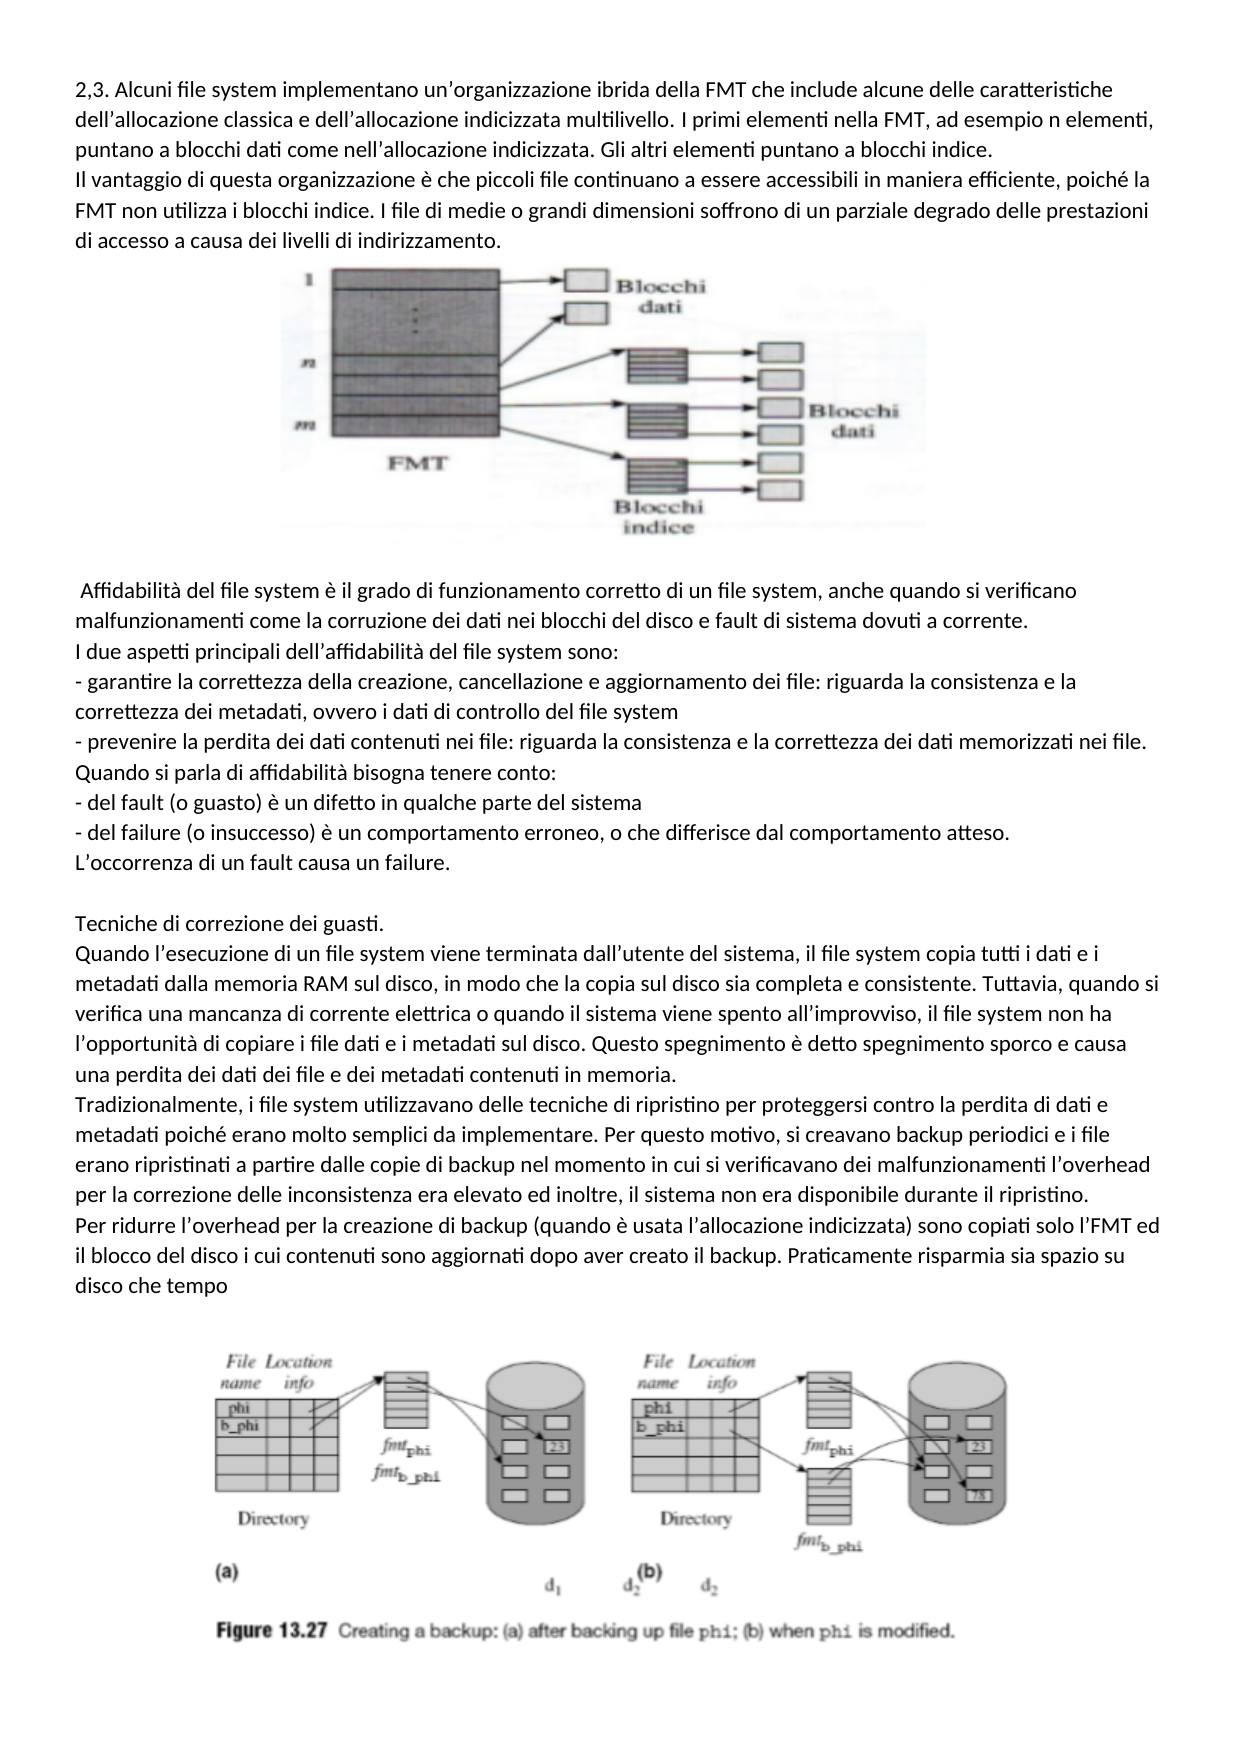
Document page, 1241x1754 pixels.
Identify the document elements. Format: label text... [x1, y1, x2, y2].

text - del fault (o guasto) è un difetto in qualche parte del sistema [75, 788, 1165, 816]
text I due aspetti principali dell’affidabilità del file system sono: [75, 637, 1165, 665]
picture [156, 1301, 1085, 1649]
text Quando l’esecuzione di un file system viene terminata dall’utente del sistema, il file system copia tutti i dati e i metadati dalla memoria RAM sul disco, in modo che la copia sul disco sia completa e consistente. Tuttavia, quando si verifica una mancanza di corrente elettrica o quando il sistema viene spento all’improvviso, il file system non ha l’opportunità di copiare i file dati e i metadati sul disco. Questo spegnimento è detto spegnimento sporco e causa una perdita dei dati dei file e dei metadati contenuti in memoria. [75, 939, 1165, 1088]
text - prevenire la perdita dei dati contenuti nei file: riguarda la consistenza e la correttezza dei dati memorizzati nei file. [75, 727, 1165, 756]
text Quando si parla di affidabilità bisogna tenere conto: [75, 758, 1165, 786]
picture [280, 256, 960, 544]
text - del failure (o insuccesso) è un comportamento erroneo, o che differisce dal comportamento atteso. [75, 818, 1165, 846]
text - garantire la correttezza della creazione, cancellazione e aggiornamento dei file: riguarda la consistenza e la correttezza dei metadati, ovvero i dati di controllo del file system [75, 667, 1165, 725]
text Per ridurre l’overhead per la creazione di backup (quando è usata l’allocazione indicizzata) sono copiati solo l’FMT ed il blocco del disco i cui contenuti sono aggiornati dopo aver creato il backup. Praticamente risparmia sia spazio su disco che tempo [75, 1211, 1165, 1299]
text Tecniche di correzione dei guasti. [75, 909, 1165, 937]
text Tradizionalmente, i file system utilizzavano delle tecniche di ripristino per proteggersi contro la perdita di dati e metadati poiché erano molto semplici da implementare. Per questo motivo, si creavano backup periodici e i file erano ripristinati a partire dalle copie di backup nel momento in cui si verificavano dei malfunzionamenti l’overhead per la correzione delle inconsistenza era elevato ed inoltre, il sistema non era disponibile durante il ripristino. [75, 1090, 1165, 1209]
text 2,3. Alcuni file system implementano un’organizzazione ibrida della FMT che include alcune delle caratteristiche dell’allocazione classica e dell’allocazione indicizzata multilivello. I primi elementi nella FMT, ad esempio n elementi, puntano a blocchi dati come nell’allocazione indicizzata. Gli altri elementi puntano a blocchi indice. [75, 75, 1165, 163]
text Il vantaggio di questa organizzazione è che piccoli file continuano a essere accessibili in maniera efficiente, poiché la FMT non utilizza i blocchi indice. I file di medie o grandi dimensioni soffrono di un parziale degrado delle prestazioni di accesso a causa dei livelli di indirizzamento. [75, 166, 1165, 254]
text Affidabilità del file system è il grado di funzionamento corretto di un file system, anche quando si verificano malfunzionamenti come la corruzione dei dati nei blocchi del disco e fault di sistema dovuti a corrente. [75, 576, 1165, 635]
text L’occorrenza di un fault causa un failure. [75, 848, 1165, 876]
